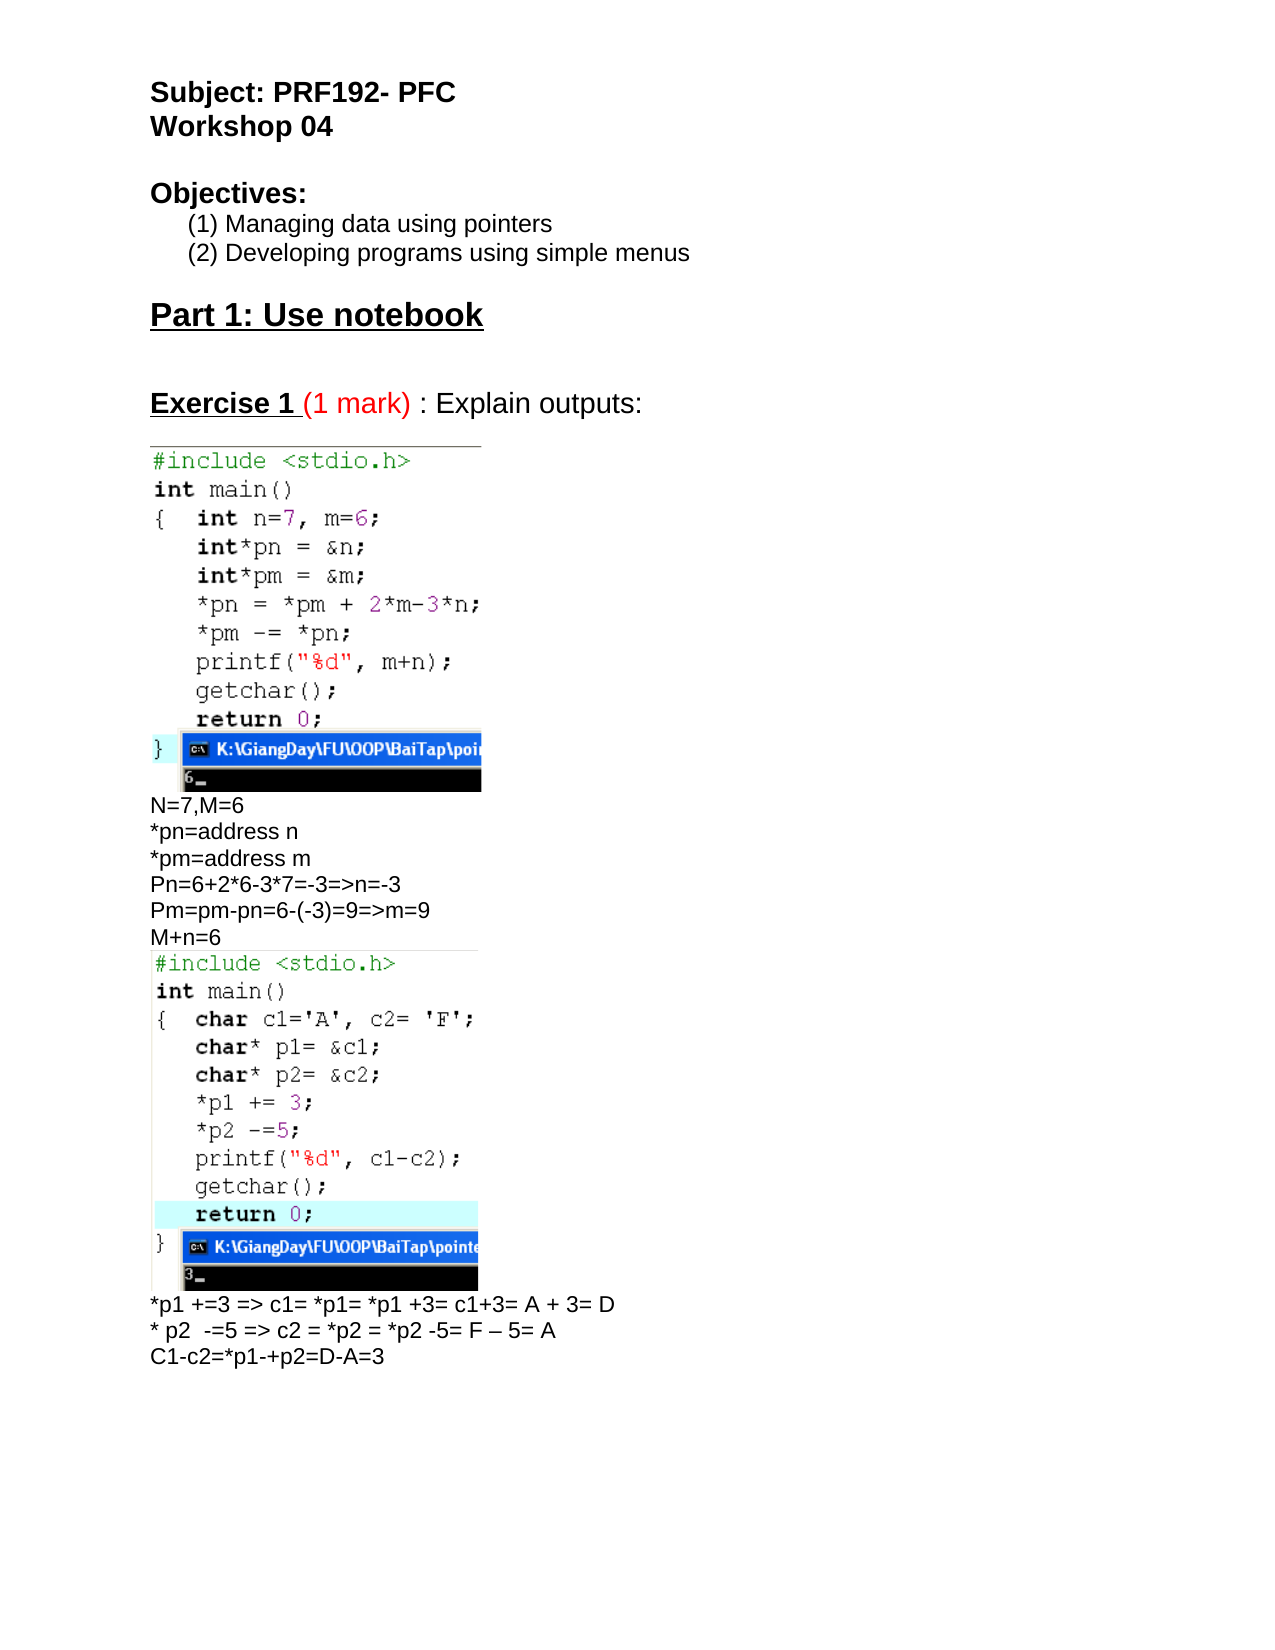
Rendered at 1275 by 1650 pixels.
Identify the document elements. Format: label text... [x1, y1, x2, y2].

text Workshop 04 [150, 108, 1125, 142]
picture [150, 950, 479, 1291]
text Pm=pm-pn=6-(-3)=9=>m=9 [150, 897, 1125, 923]
text N=7,M=6 [150, 792, 1125, 818]
text *pm=address m [150, 844, 1125, 871]
list Developing programs using simple menus [187, 238, 1125, 267]
text *p1 +=3 => c1= *p1= *p1 +3= c1+3= A + 3= D [150, 1291, 1125, 1317]
text M+n=6 [150, 923, 1125, 950]
list Managing data using pointers [187, 209, 1125, 238]
text Pn=6+2*6-3*7=-3=>n=-3 [150, 871, 1125, 897]
text Objectives: [150, 176, 1125, 209]
text *pn=address n [150, 818, 1125, 844]
text Exercise 1 (1 mark) : Explain outputs: [150, 387, 1125, 420]
picture [150, 446, 482, 792]
text C1-c2=*p1-+p2=D-A=3 [150, 1343, 1125, 1369]
text Subject: PRF192- PFC [150, 75, 1125, 108]
text * p2 -=5 => c2 = *p2 = *p2 -5= F – 5= A [150, 1317, 1125, 1343]
text Part 1: Use notebook [150, 295, 1125, 334]
